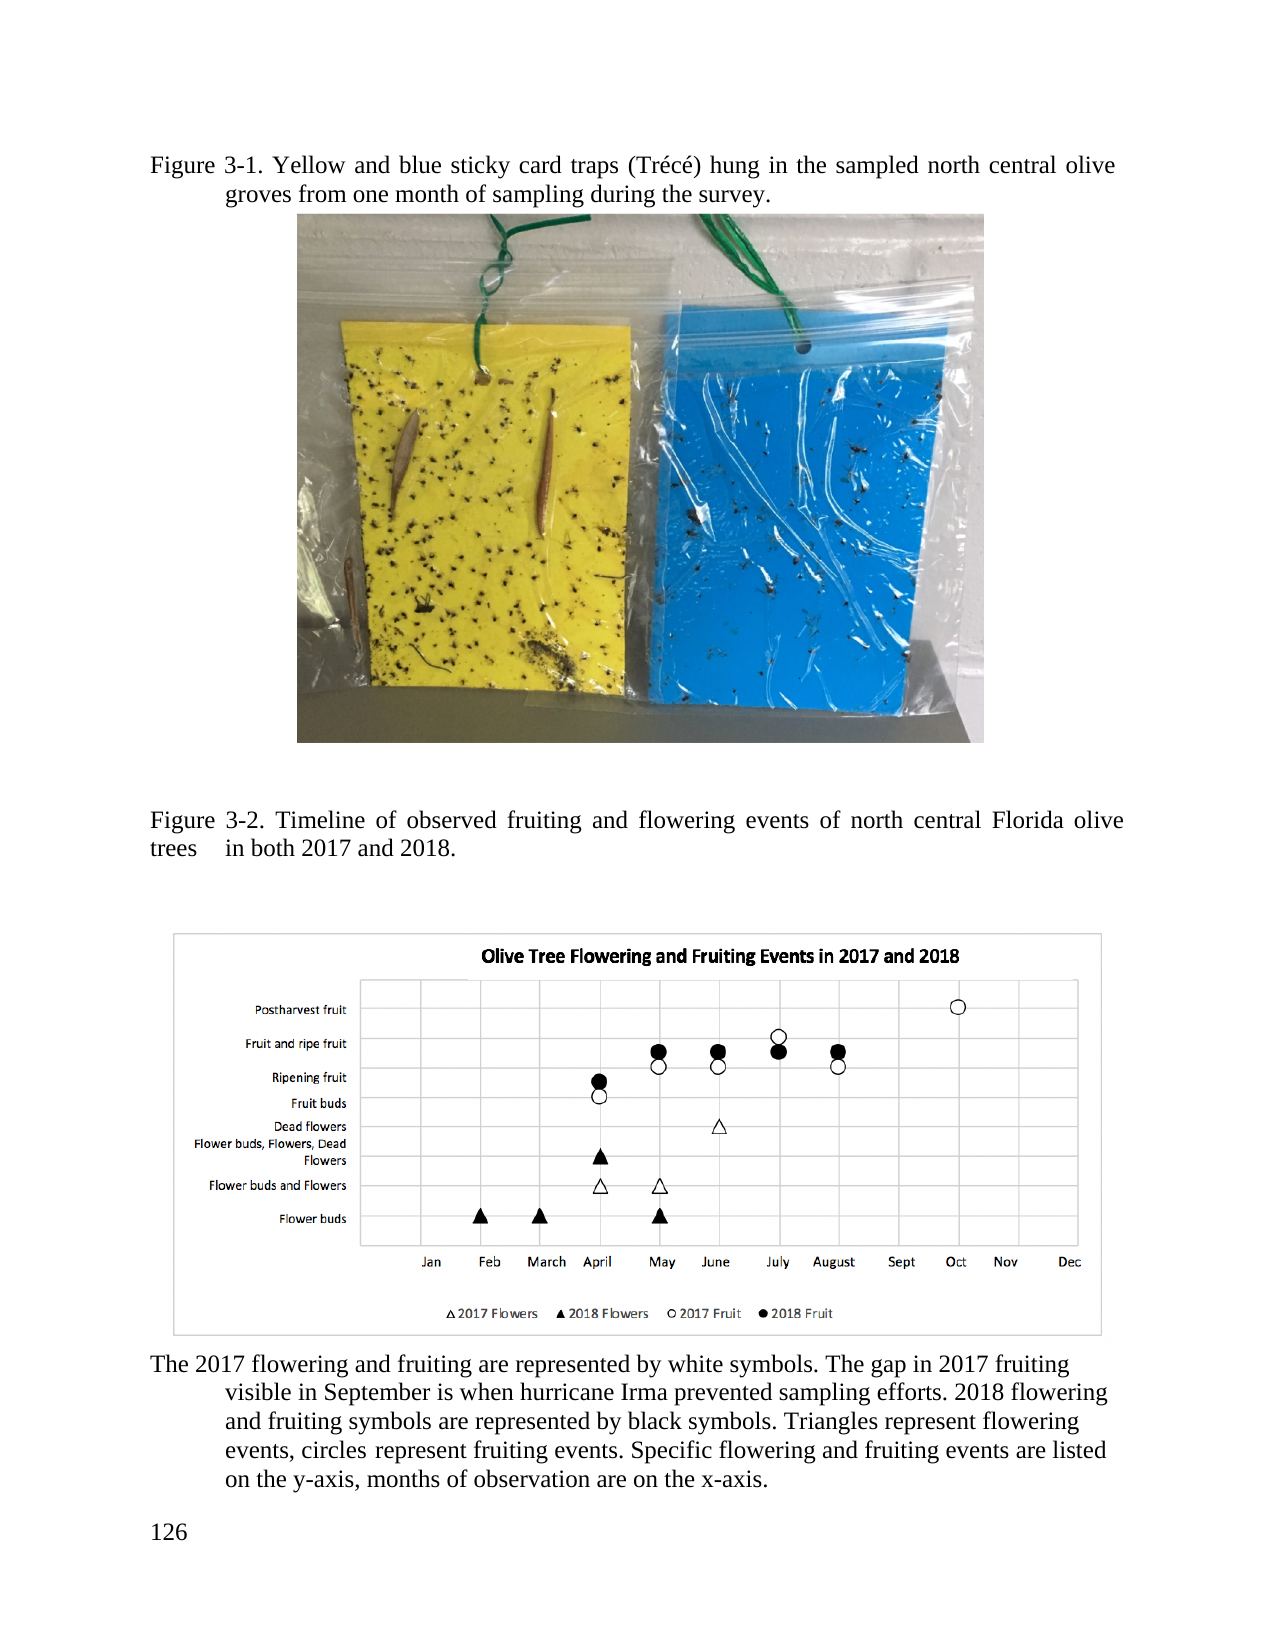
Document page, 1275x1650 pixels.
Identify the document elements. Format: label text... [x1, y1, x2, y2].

text Figure 3-2. Timeline of observed fruiting and flowering events of north central Florida olive trees in both 2017 and 2018. [150, 805, 1125, 862]
text The 2017 flowering and fruiting are represented by white symbols. The gap in 2017 fruiting visible in September is when hurricane Irma prevented sampling efforts. 2018 flowering and fruiting symbols are represented by black symbols. Triangles represent flowering events, circles represent fruiting events. Specific flowering and fruiting events are listed on the y-axis, months of observation are on the x-axis. [150, 1349, 1125, 1492]
text Figure 3-1. Yellow and blue sticky card traps (Trécé) hung in the sampled north central olive groves from one month of sampling during the survey. [150, 150, 1125, 207]
picture [297, 214, 983, 743]
picture [150, 919, 1125, 1349]
